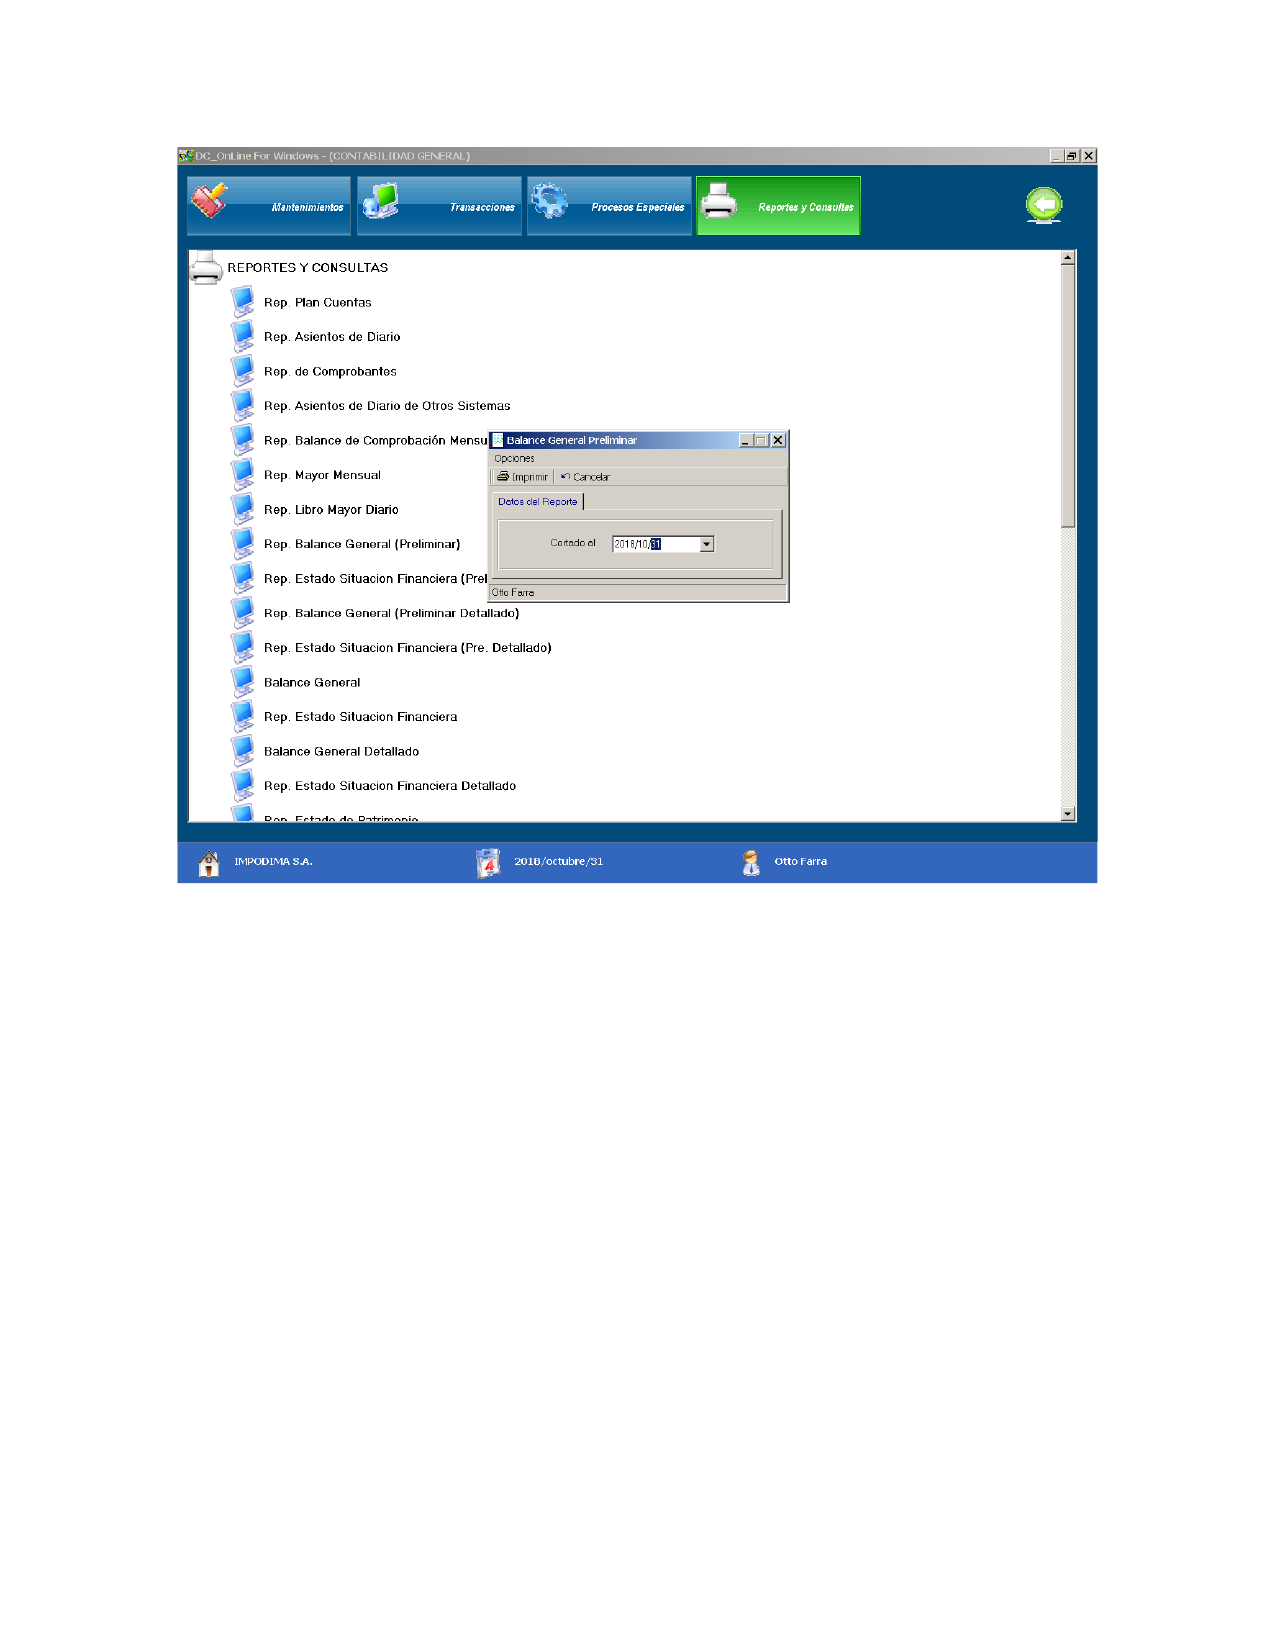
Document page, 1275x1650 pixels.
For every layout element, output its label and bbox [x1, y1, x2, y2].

picture [177, 147, 1098, 884]
